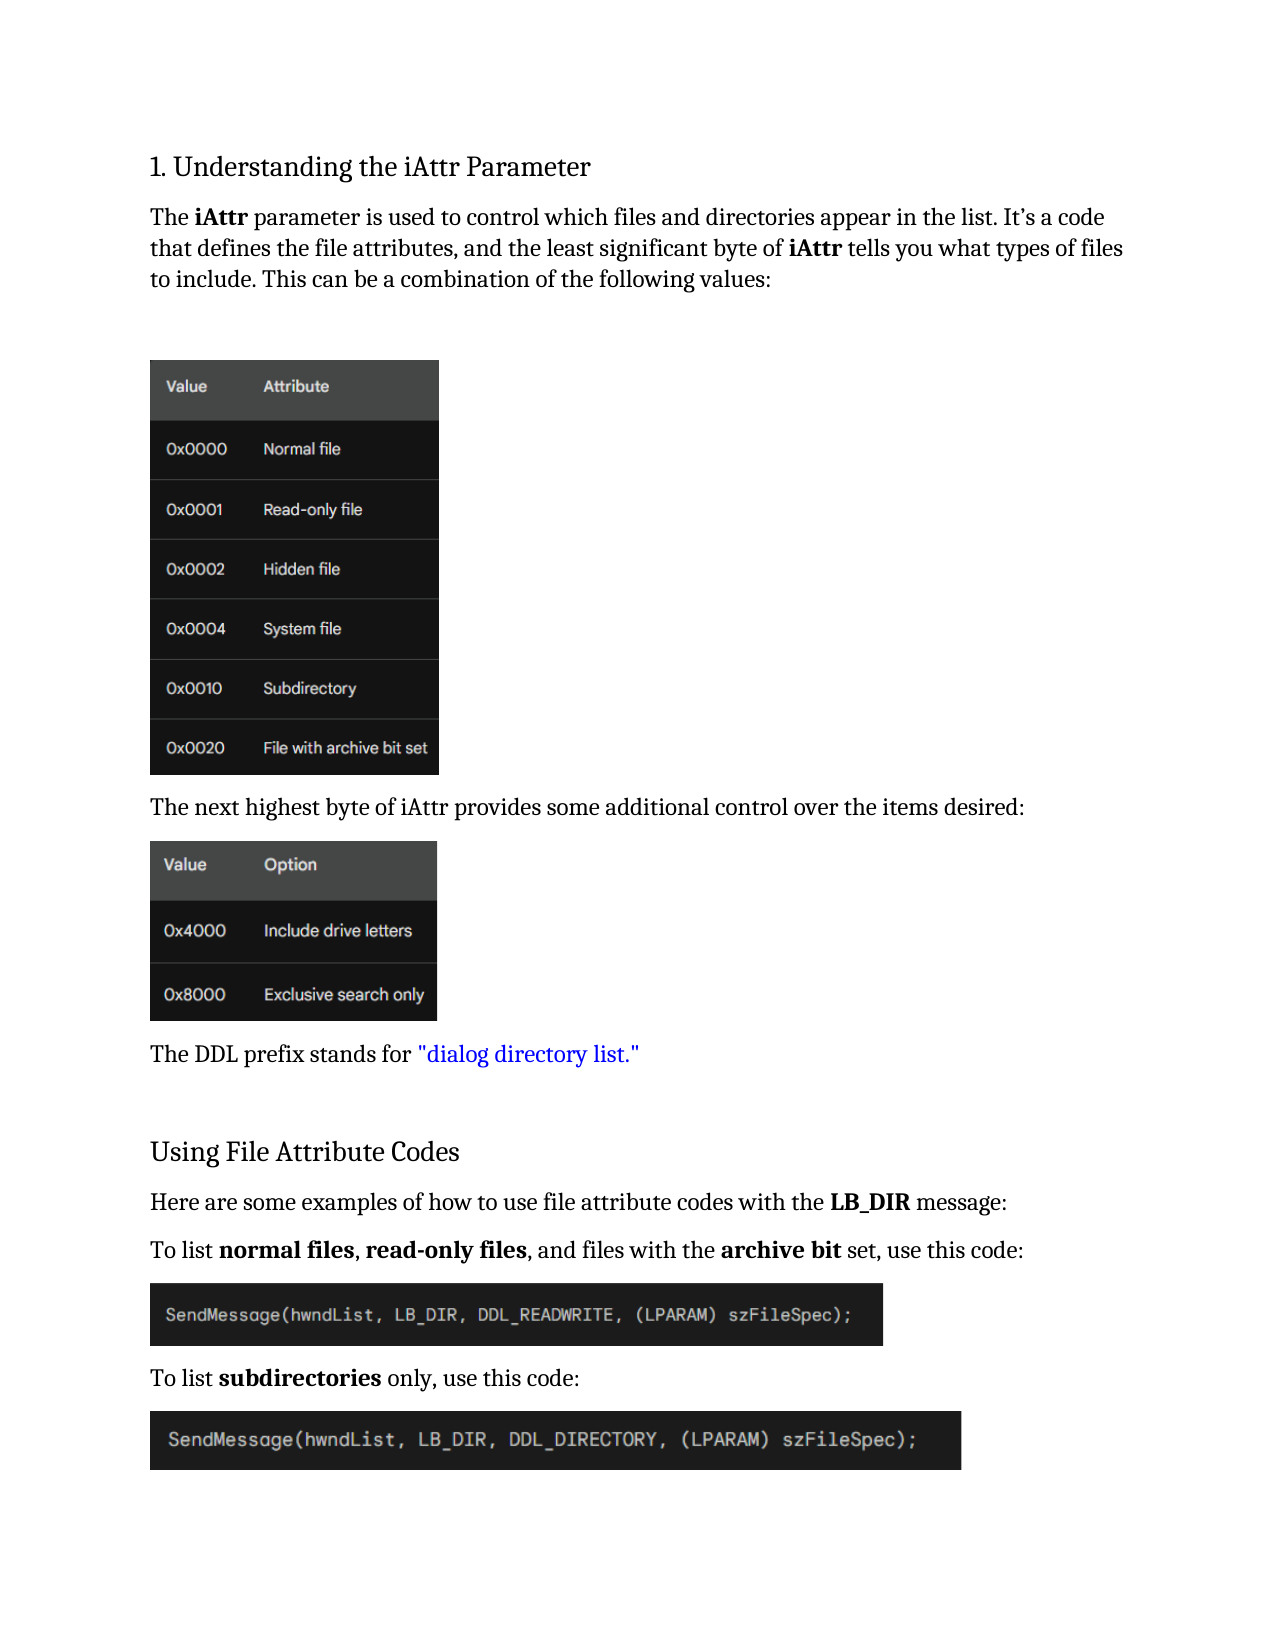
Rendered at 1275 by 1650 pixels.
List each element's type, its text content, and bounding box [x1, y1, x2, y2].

picture [150, 841, 438, 1021]
text The next highest byte of iAttr provides some additional control over the items desired: [150, 793, 1125, 822]
text 1. Understanding the iAttr Parameter [150, 150, 1125, 183]
text Using File Attribute Codes [150, 1135, 1125, 1168]
picture [150, 1283, 884, 1346]
text The iAttr parameter is used to control which files and directories appear in the list. It’s a code that defines the file attributes, and the least significant byte of iAttr tells you what types of files to include. This can be a combination of the following values: [150, 203, 1125, 294]
text The DDL prefix stands for "dialog directory list." [150, 1039, 1125, 1068]
picture [150, 360, 439, 775]
text To list subdirectories only, use this code: [150, 1364, 1125, 1393]
picture [150, 1411, 962, 1470]
text Here are some examples of how to use file attribute codes with the LB_DIR message: [150, 1188, 1125, 1217]
text To list normal files, read-only files, and files with the archive bit set, use this code: [150, 1236, 1125, 1264]
